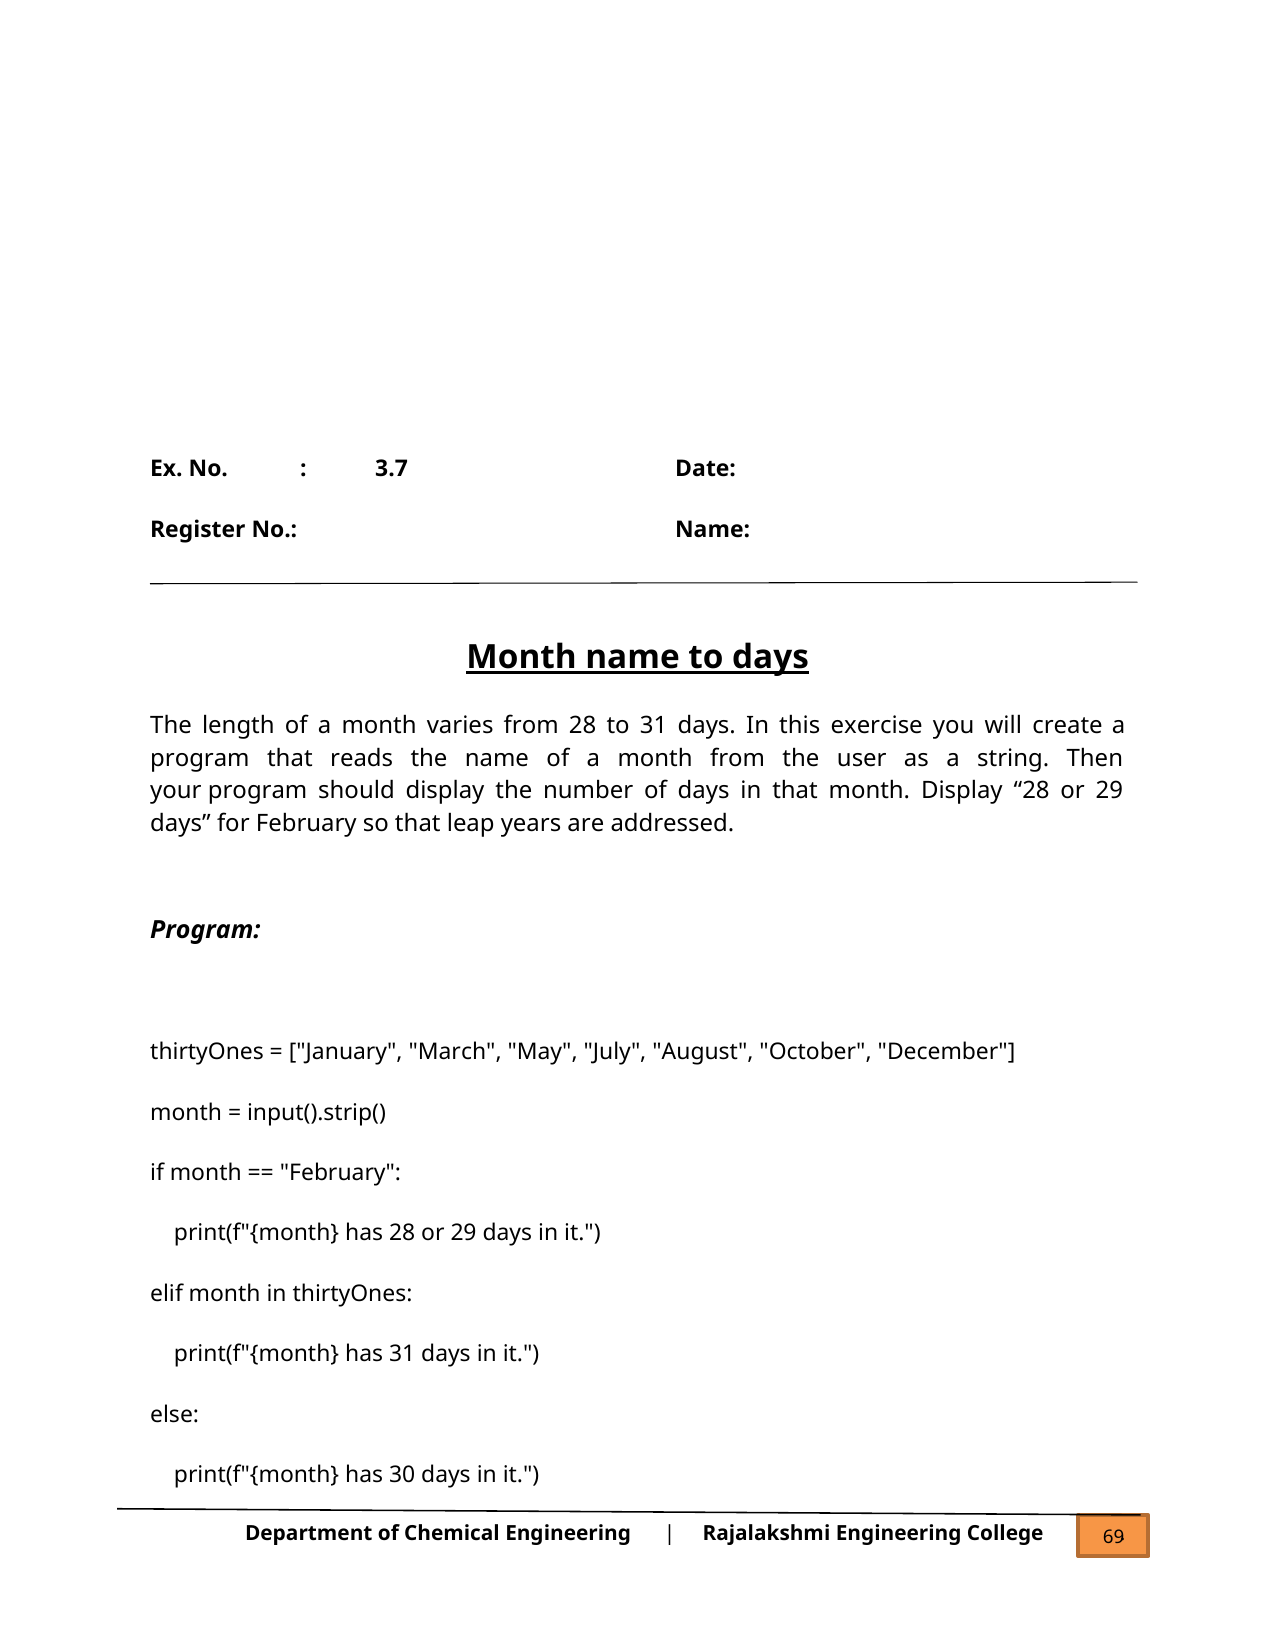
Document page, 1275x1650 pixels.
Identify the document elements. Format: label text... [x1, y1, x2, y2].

text print(f"{month} has 30 days in it.") [150, 1458, 1125, 1489]
text thirtyOnes = ["January", "March", "May", "July", "August", "October", "December"] [150, 1035, 1125, 1066]
text The length of a month varies from 28 to 31 days. In this exercise you will create a program that reads the name of a month from the user as a string. Then your program should display the number of days in that month. Display “28 or 29 days” for February so that leap years are addressed. [150, 708, 1125, 838]
text Month name to days [150, 633, 1125, 679]
text Ex. No. : 3.7 Date: [150, 452, 1125, 483]
text month = input().strip() [150, 1096, 1125, 1127]
text print(f"{month} has 28 or 29 days in it.") [150, 1216, 1125, 1248]
text else: [150, 1398, 1125, 1429]
text print(f"{month} has 31 days in it.") [150, 1337, 1125, 1368]
text Program: [150, 911, 1125, 946]
text Register No.: Name: [150, 512, 1125, 544]
text if month == "February": [150, 1156, 1125, 1187]
text elif month in thirtyOnes: [150, 1277, 1125, 1308]
